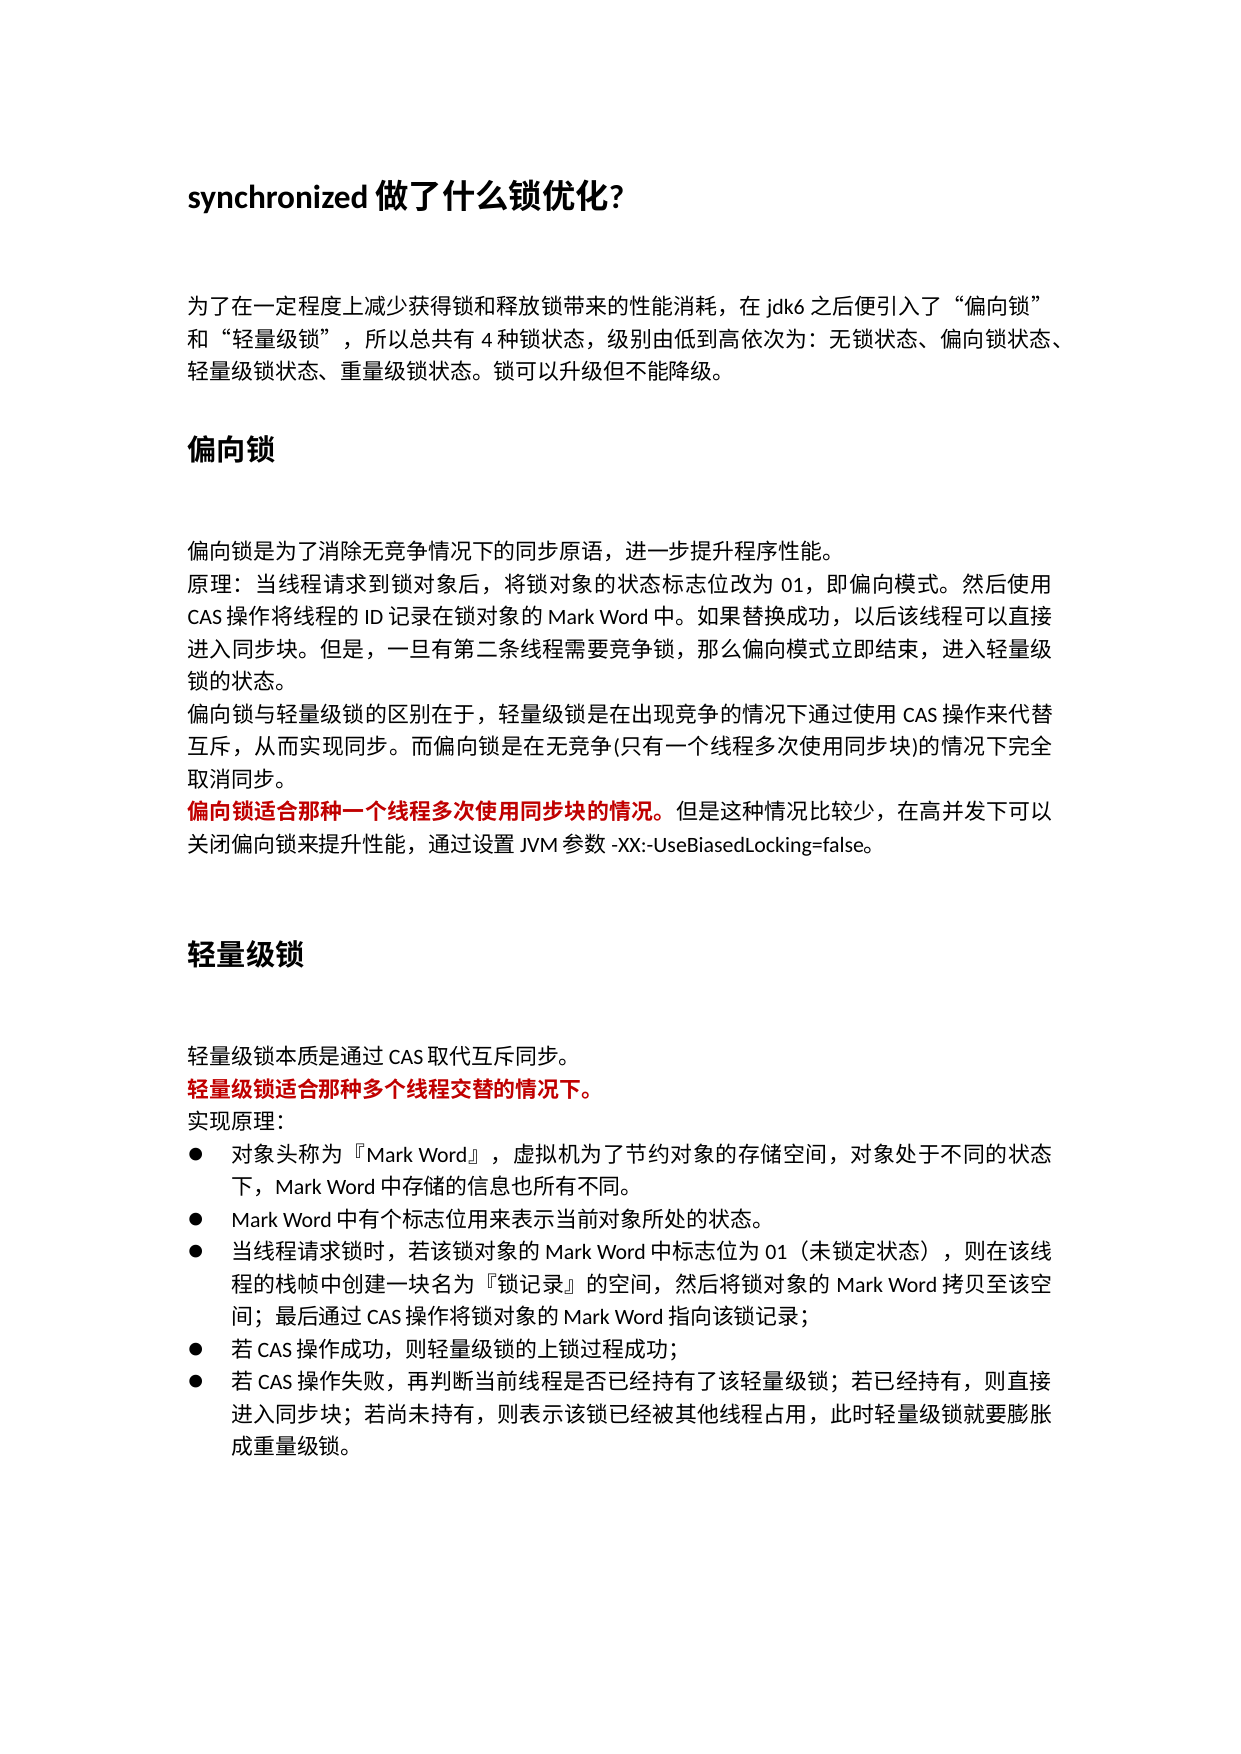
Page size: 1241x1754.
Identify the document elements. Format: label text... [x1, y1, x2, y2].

text 偏向锁与轻量级锁的区别在于，轻量级锁是在出现竞争的情况下通过使用CAS操作来代替互斥，从而实现同步。而偏向锁是在无竞争(只有一个线程多次使用同步块)的情况下完全取消同步。 [187, 696, 1053, 794]
text 实现原理： [187, 1104, 1053, 1136]
subtitle 偏向锁 [187, 415, 1053, 480]
text 为了在一定程度上减少获得锁和释放锁带来的性能消耗，在 jdk6 之后便引入了“偏向锁”和“轻量级锁”，所以总共有4种锁状态，级别由低到高依次为：无锁状态、偏向锁状态、轻量级锁状态、重量级锁状态。锁可以升级但不能降级。 [187, 289, 1053, 386]
text 原理：当线程请求到锁对象后，将锁对象的状态标志位改为01，即偏向模式。然后使用CAS操作将线程的ID记录在锁对象的Mark Word中。如果替换成功，以后该线程可以直接进入同步块。但是，一旦有第二条线程需要竞争锁，那么偏向模式立即结束，进入轻量级锁的状态。 [187, 566, 1053, 696]
text 偏向锁适合那种一个线程多次使用同步块的情况。但是这种情况比较少，在高并发下可以关闭偏向锁来提升性能，通过设置JVM参数 -XX:-UseBiasedLocking=false。 [187, 794, 1053, 859]
subtitle 轻量级锁 [187, 921, 1053, 986]
list 对象头称为『Mark Word』，虚拟机为了节约对象的存储空间，对象处于不同的状态下，Mark Word中存储的信息也所有不同。 [187, 1136, 1053, 1201]
text 轻量级锁适合那种多个线程交替的情况下。 [187, 1071, 1053, 1104]
subtitle synchronized做了什么锁优化? [187, 162, 1053, 227]
text 偏向锁是为了消除无竞争情况下的同步原语，进一步提升程序性能。 [187, 534, 1053, 566]
list Mark Word中有个标志位用来表示当前对象所处的状态。 [187, 1201, 1053, 1234]
list 当线程请求锁时，若该锁对象的Mark Word中标志位为01（未锁定状态），则在该线程的栈帧中创建一块名为『锁记录』的空间，然后将锁对象的Mark Word拷贝至该空间；最后通过CAS操作将锁对象的Mark Word指向该锁记录； [187, 1234, 1053, 1331]
list 若CAS操作成功，则轻量级锁的上锁过程成功； [187, 1331, 1053, 1364]
text 轻量级锁本质是通过CAS取代互斥同步。 [187, 1039, 1053, 1071]
list 若CAS操作失败，再判断当前线程是否已经持有了该轻量级锁；若已经持有，则直接进入同步块；若尚未持有，则表示该锁已经被其他线程占用，此时轻量级锁就要膨胀成重量级锁。 [187, 1364, 1053, 1461]
